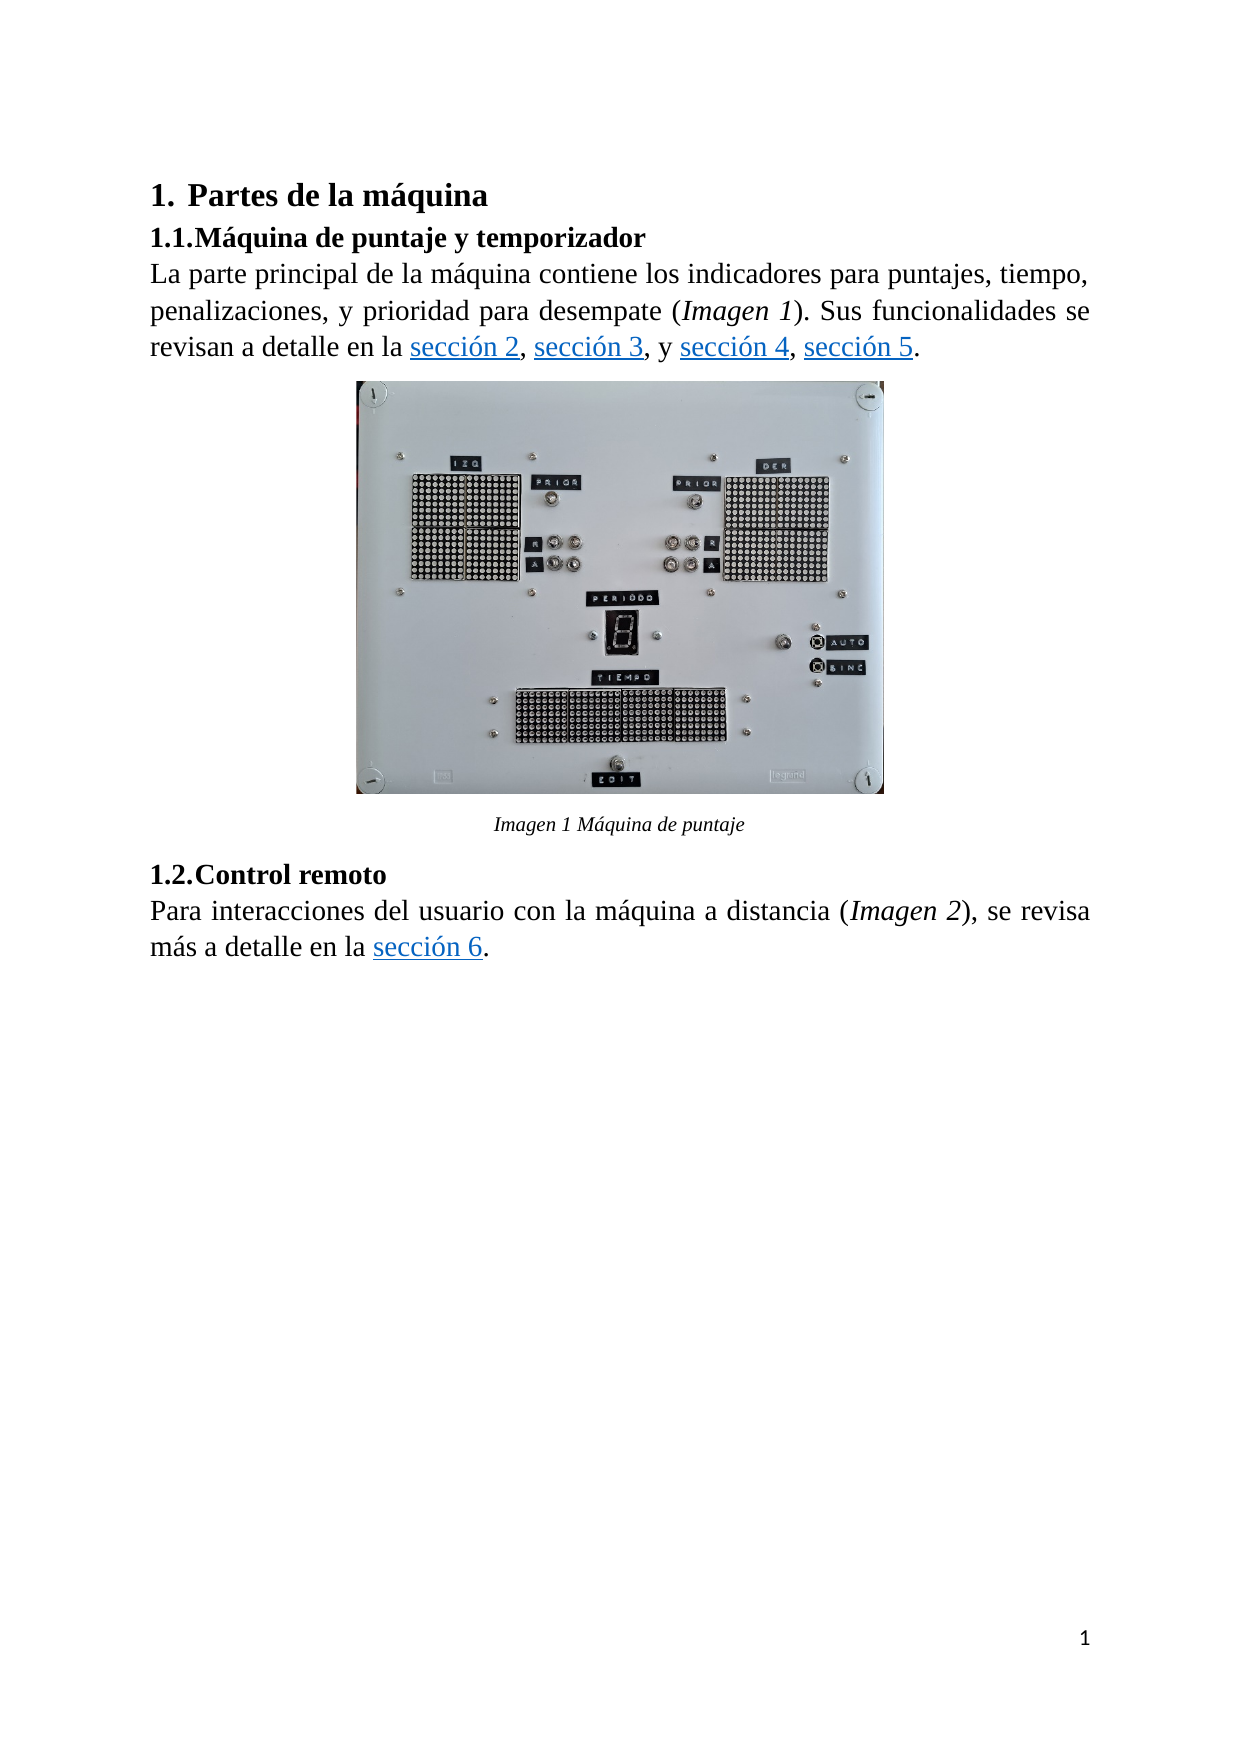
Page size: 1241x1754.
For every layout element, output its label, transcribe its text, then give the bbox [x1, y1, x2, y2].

text Para interacciones del usuario con la máquina a distancia (Imagen 2), se revisa más a detalle en la sección 6. [150, 893, 1090, 963]
text Imagen 1 Máquina de puntaje [150, 812, 1090, 836]
subtitle Máquina de puntaje y temporizador [149, 221, 1090, 254]
text La parte principal de la máquina contiene los indicadores para puntajes, tiempo, penalizaciones, y prioridad para desempate (Imagen 1). Sus funcionalidades se revisan a detalle en la sección 2, sección 3, y sección 4, sección 5. [150, 257, 1090, 362]
picture [356, 381, 884, 794]
subtitle Control remoto [149, 857, 1090, 891]
subtitle Partes de la máquina [150, 175, 1090, 213]
